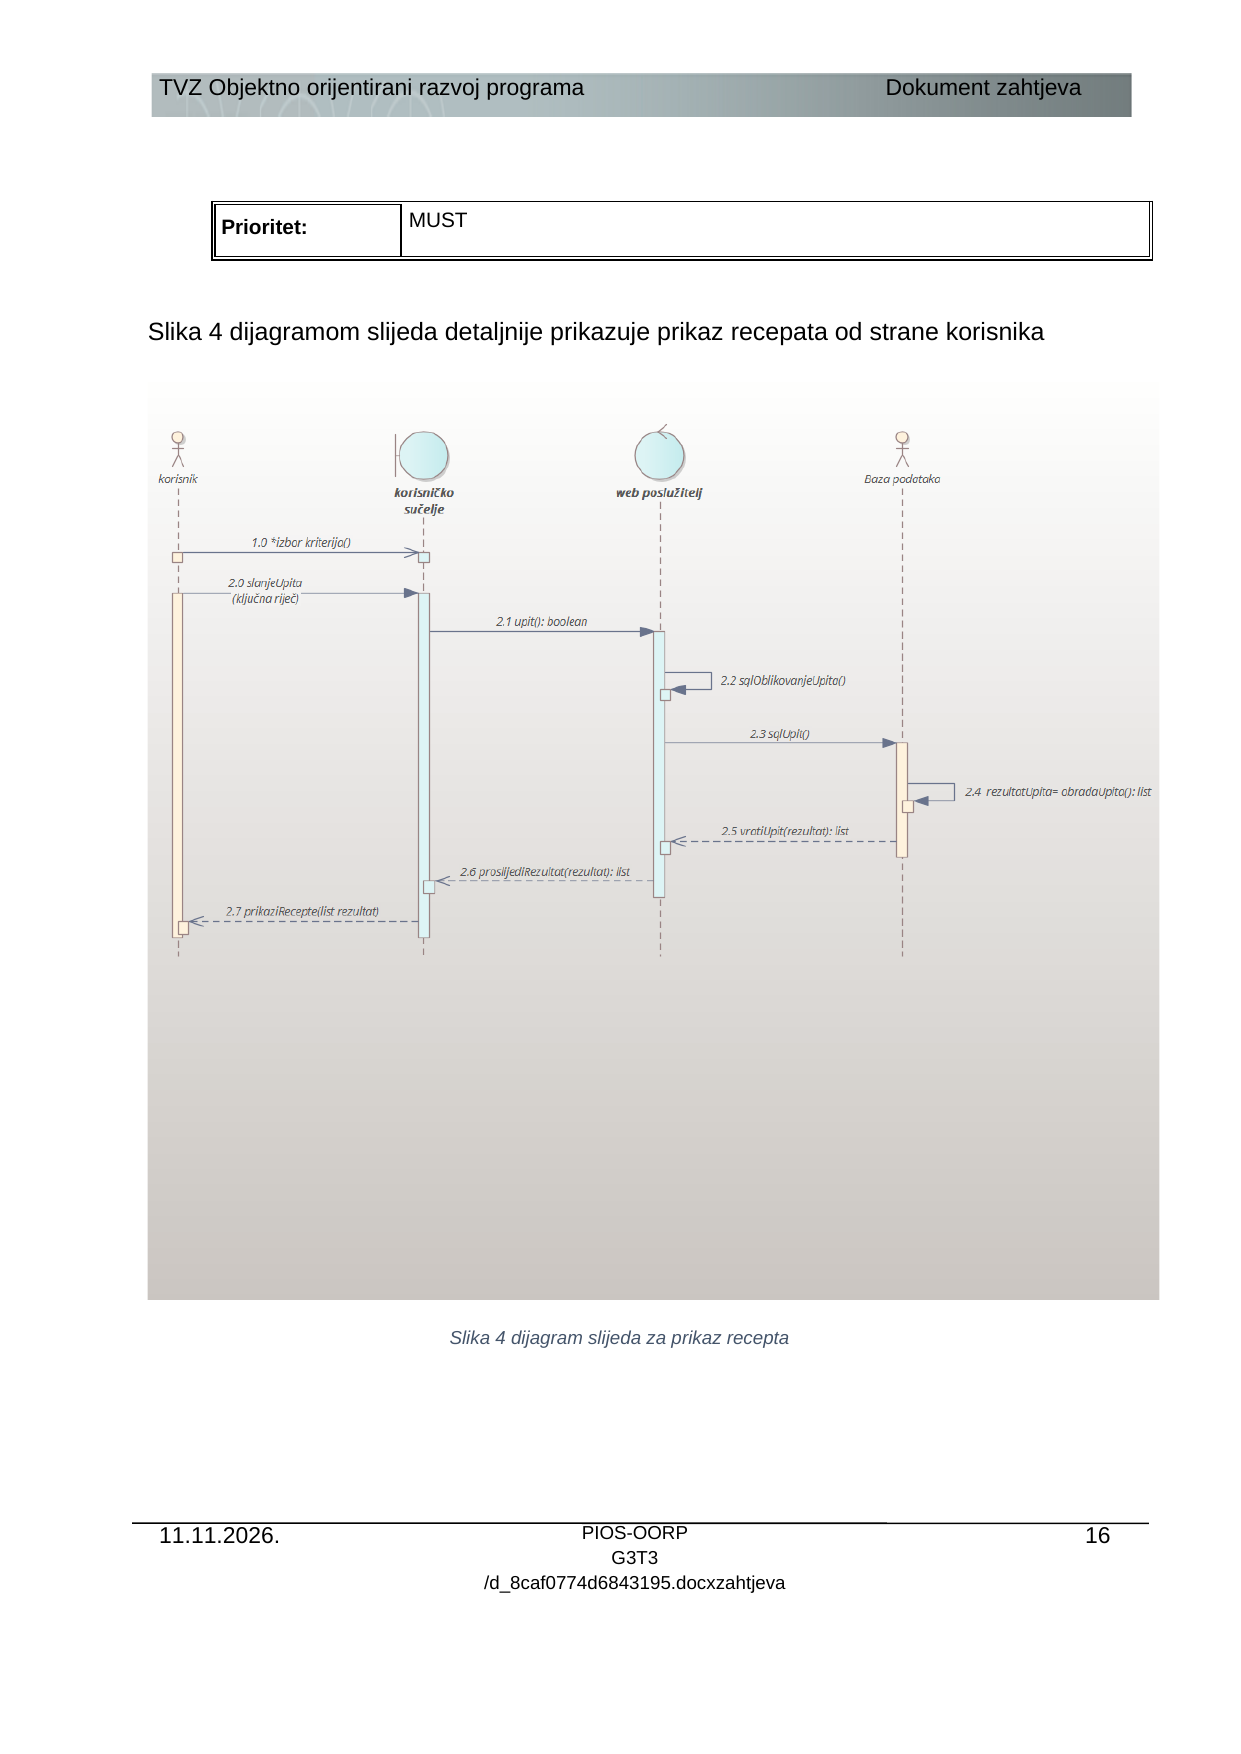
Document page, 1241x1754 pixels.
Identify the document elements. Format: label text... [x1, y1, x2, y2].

table_cell MUST [401, 202, 1149, 256]
picture [151, 73, 1132, 117]
table_cell Prioritet: [216, 205, 400, 256]
picture [147, 374, 1160, 1300]
text Slika 4 dijagramom slijeda detaljnije prikazuje prikaz recepata od strane korisnika [148, 317, 1093, 346]
text Slika 4 dijagram slijeda za prikaz recepta [148, 1327, 1093, 1348]
